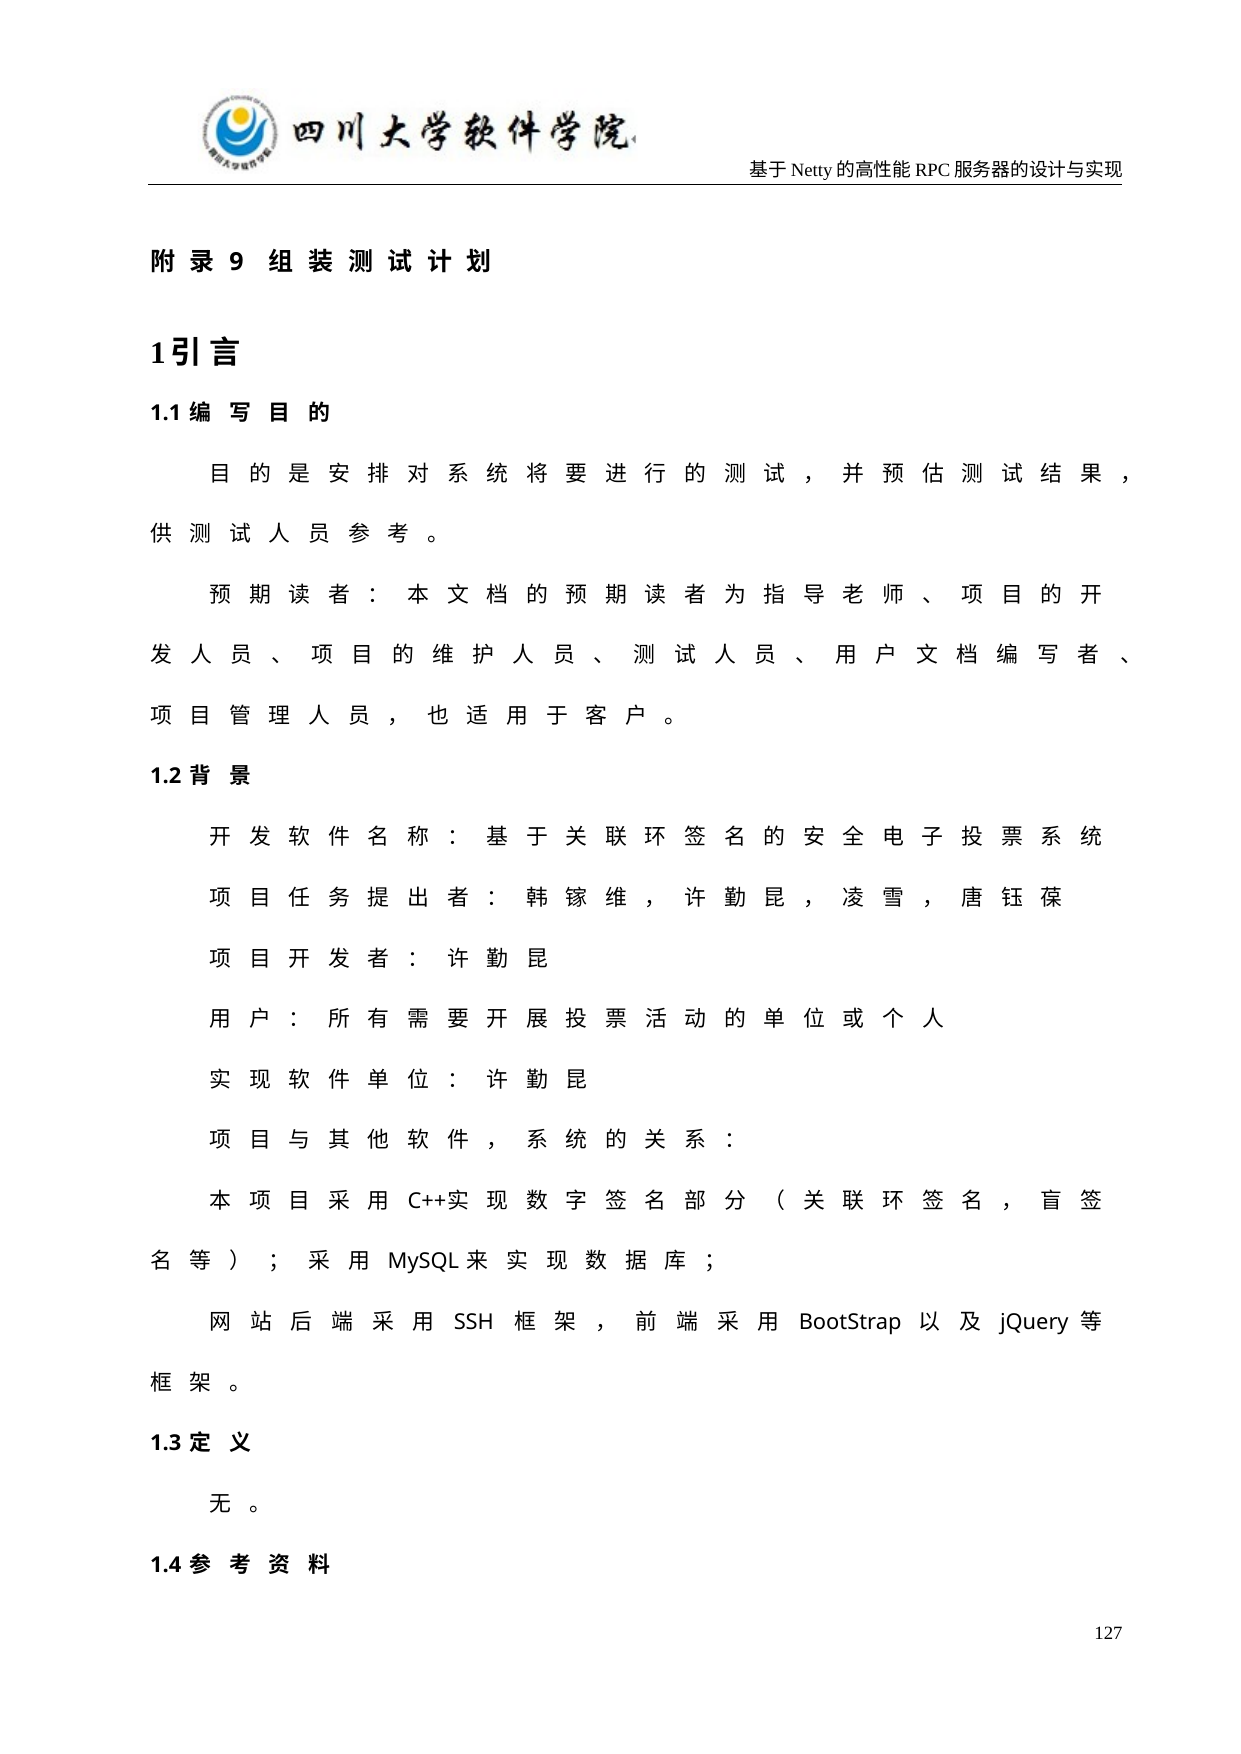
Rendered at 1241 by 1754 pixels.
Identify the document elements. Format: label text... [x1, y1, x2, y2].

subtitle 附录9 组装测试计划 [150, 229, 1120, 289]
text 网站后端采用SSH框架，前端采用BootStrap以及jQuery等框架。 [150, 1290, 1120, 1411]
text 用户：所有需要开展投票活动的单位或个人 [150, 987, 1120, 1047]
text 预期读者：本文档的预期读者为指导老师、项目的开发人员、项目的维护人员、测试人员、用户文档编写者、项目管理人员，也适用于客户。 [150, 562, 1120, 744]
text 无。 [150, 1472, 1120, 1532]
picture [197, 88, 639, 177]
subtitle 1引言 [150, 320, 1120, 380]
text 1.1编写目的 [150, 380, 1120, 441]
text 开发软件名称：基于关联环签名的安全电子投票系统 [150, 805, 1120, 865]
text 1.2背景 [150, 744, 1120, 805]
text 目的是安排对系统将要进行的测试，并预估测试结果，供测试人员参考。 [150, 441, 1120, 562]
text 1.3定义 [150, 1411, 1120, 1472]
text 1.4参考资料 [150, 1532, 1120, 1593]
text 项目开发者：许勤昆 [150, 926, 1120, 987]
text 本项目采用C++实现数字签名部分（关联环签名，盲签名等）；采用MySQL来实现数据库； [150, 1168, 1120, 1290]
text 实现软件单位：许勤昆 [150, 1047, 1120, 1108]
text 项目任务提出者：韩镓维，许勤昆，凌雪，唐钰葆 [150, 865, 1120, 926]
text 项目与其他软件，系统的关系： [150, 1108, 1120, 1168]
